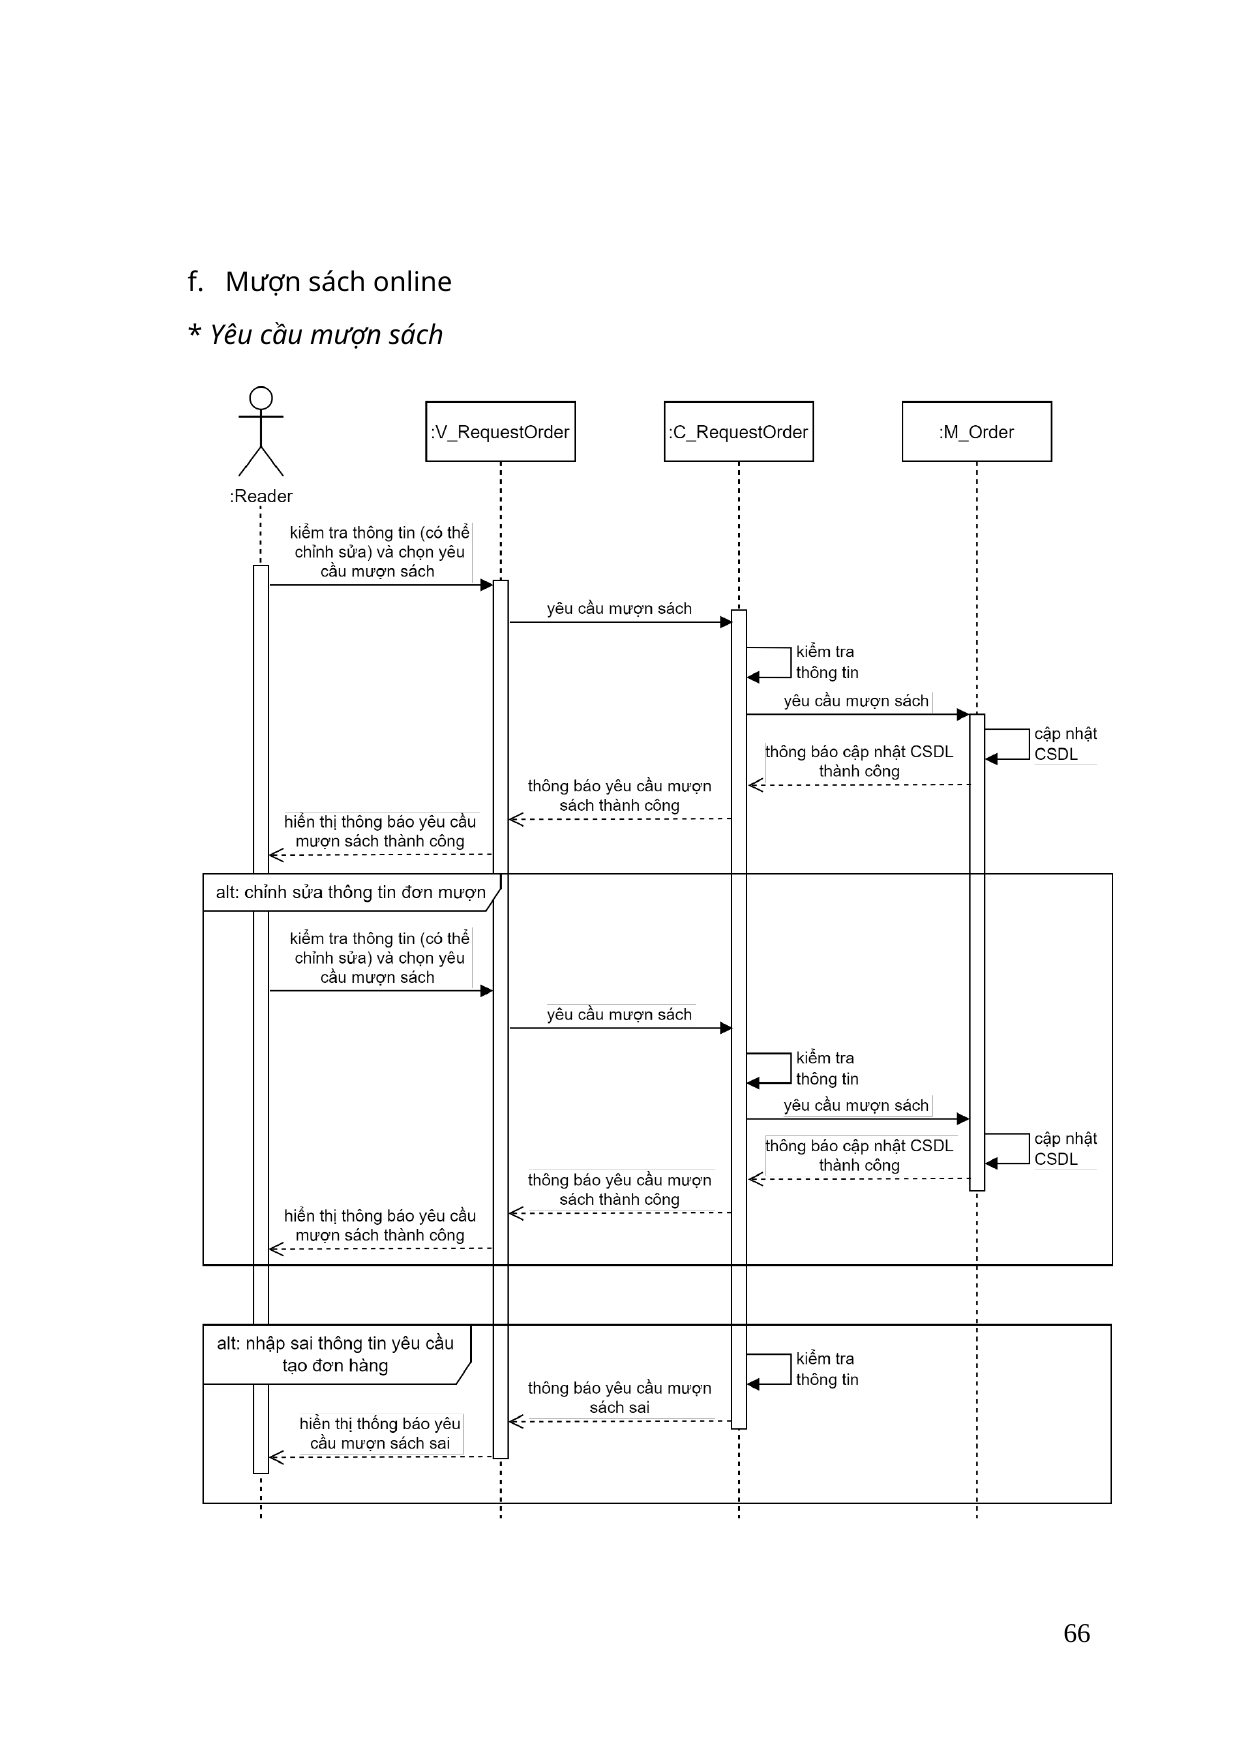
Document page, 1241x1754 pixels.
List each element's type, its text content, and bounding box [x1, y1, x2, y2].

picture [187, 371, 1128, 1538]
text * Yêu cầu mượn sách [187, 315, 1090, 352]
subtitle Mượn sách online [187, 263, 1090, 300]
